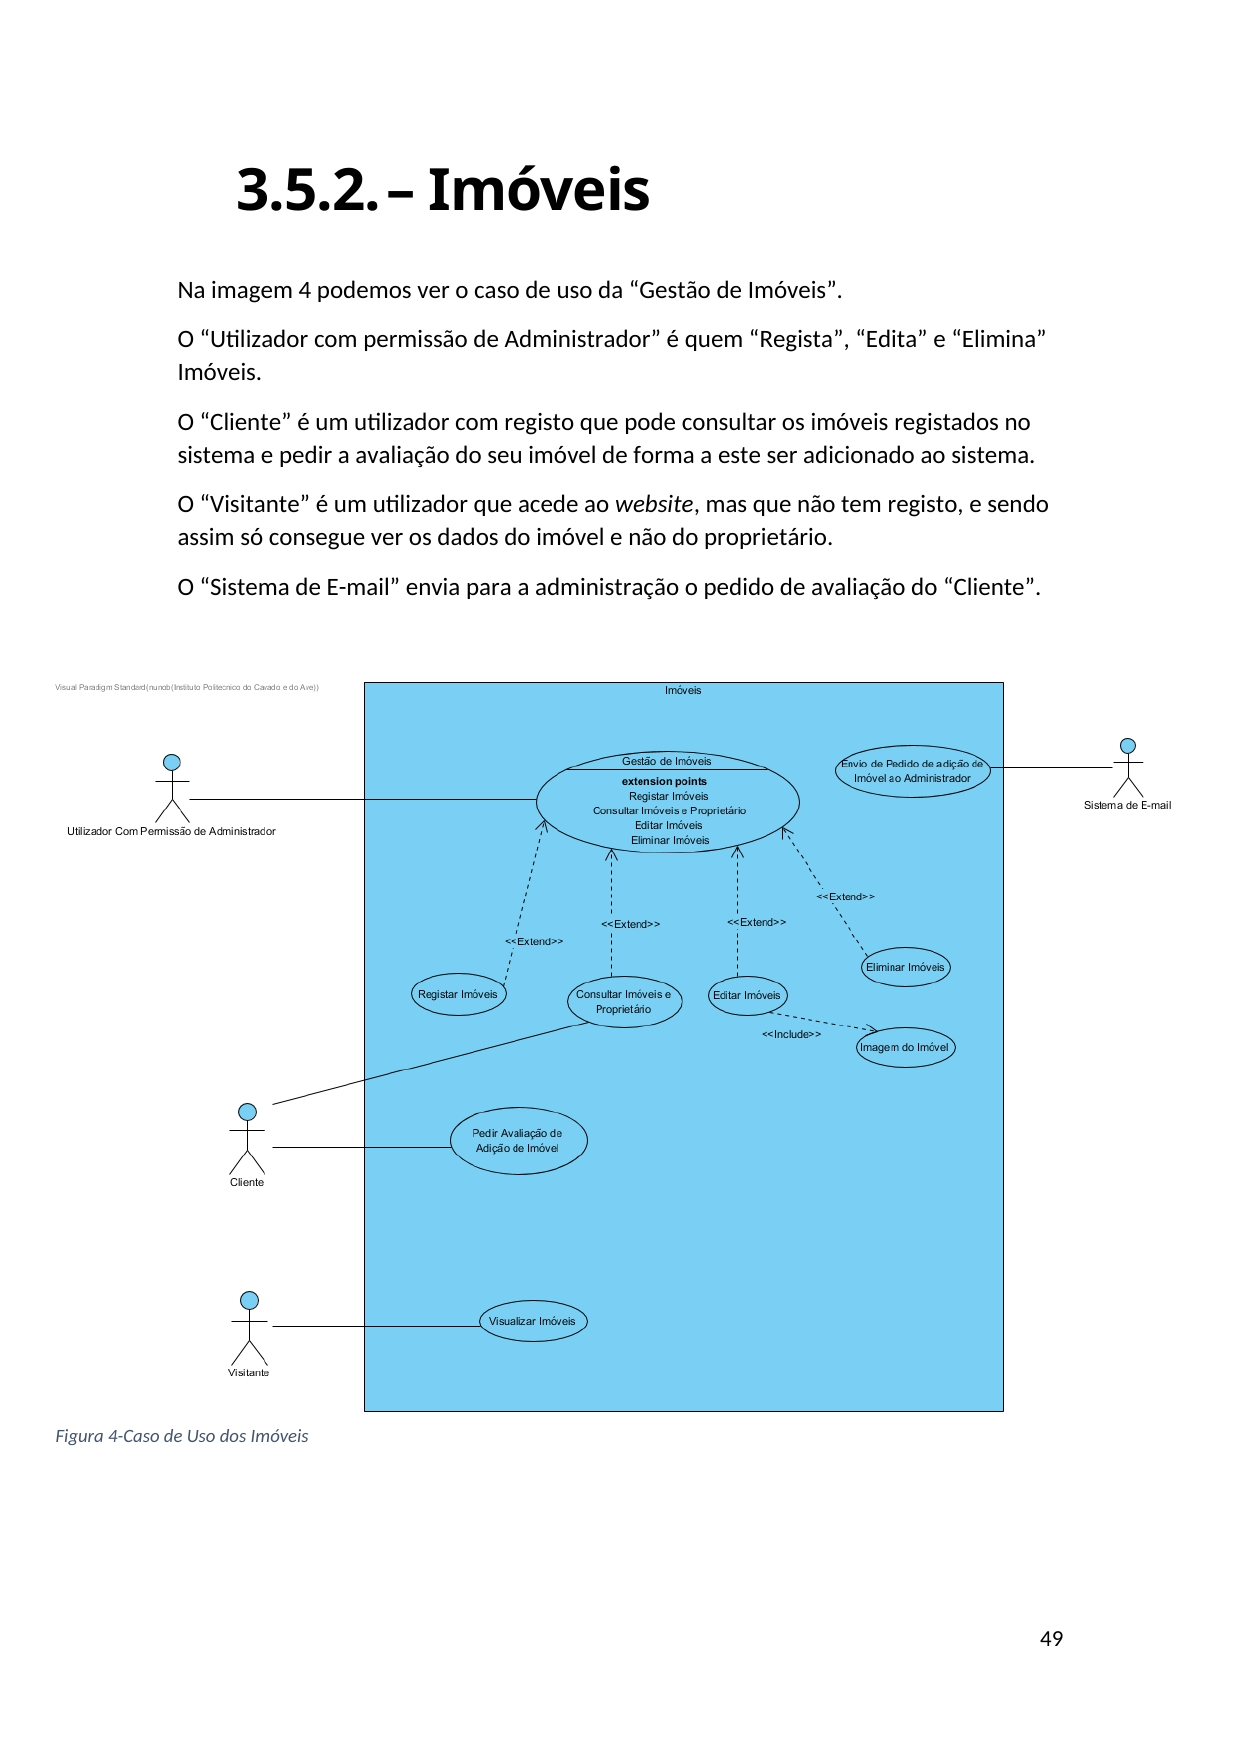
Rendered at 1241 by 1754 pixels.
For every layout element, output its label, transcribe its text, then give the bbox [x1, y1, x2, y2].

text O “Sistema de E-mail” envia para a administração o pedido de avaliação do “Cliente”. [177, 571, 1063, 602]
title – Imóveis [236, 148, 1063, 227]
text O “Visitante” é um utilizador que acede ao website, mas que não tem registo, e sendo assim só consegue ver os dados do imóvel e não do proprietário. [177, 488, 1063, 552]
text O “Utilizador com permissão de Administrador” é quem “Regista”, “Edita” e “Elimina” Imóveis. [177, 323, 1063, 387]
text Na imagem 4 podemos ver o caso de uso da “Gestão de Imóveis”. [177, 274, 1063, 304]
picture [55, 680, 1185, 1415]
text O “Cliente” é um utilizador com registo que pode consultar os imóveis registados no sistema e pedir a avaliação do seu imóvel de forma a este ser adicionado ao sistema. [177, 406, 1063, 469]
